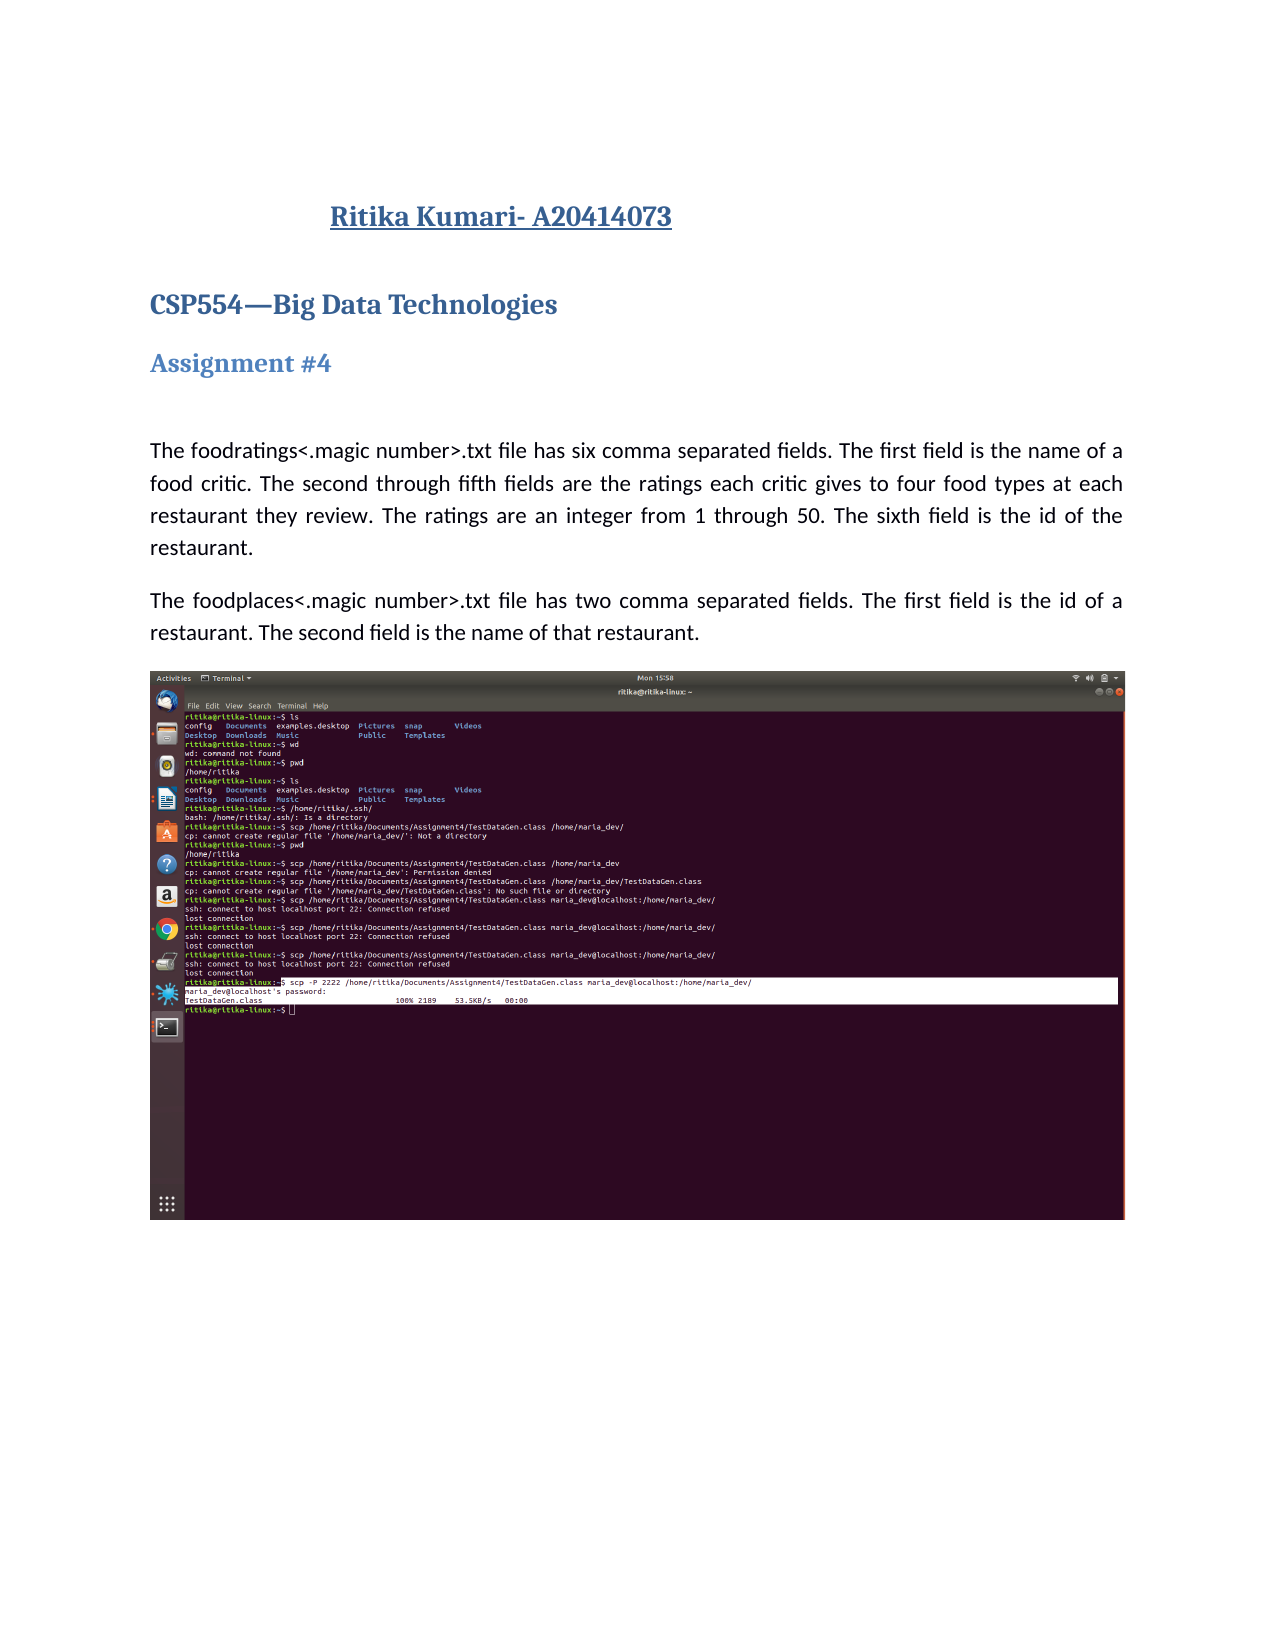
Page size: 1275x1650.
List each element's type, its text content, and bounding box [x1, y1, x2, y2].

subtitle Ritika Kumari- A20414073 [150, 200, 1125, 233]
text The foodratings<.magic number>.txt file has six comma separated fields. The first field is the name of a food critic. The second through fifth fields are the ratings each critic gives to four food types at each restaurant they review. The ratings are an integer from 1 through 50. The sixth field is the id of the restaurant. [150, 437, 1125, 561]
subtitle CSP554—Big Data Technologies [150, 288, 1125, 322]
subtitle Assignment #4 [150, 348, 1125, 379]
picture [150, 671, 1125, 1220]
text The foodplaces<.magic number>.txt file has two comma separated fields. The first field is the id of a restaurant. The second field is the name of that restaurant. [150, 586, 1125, 646]
